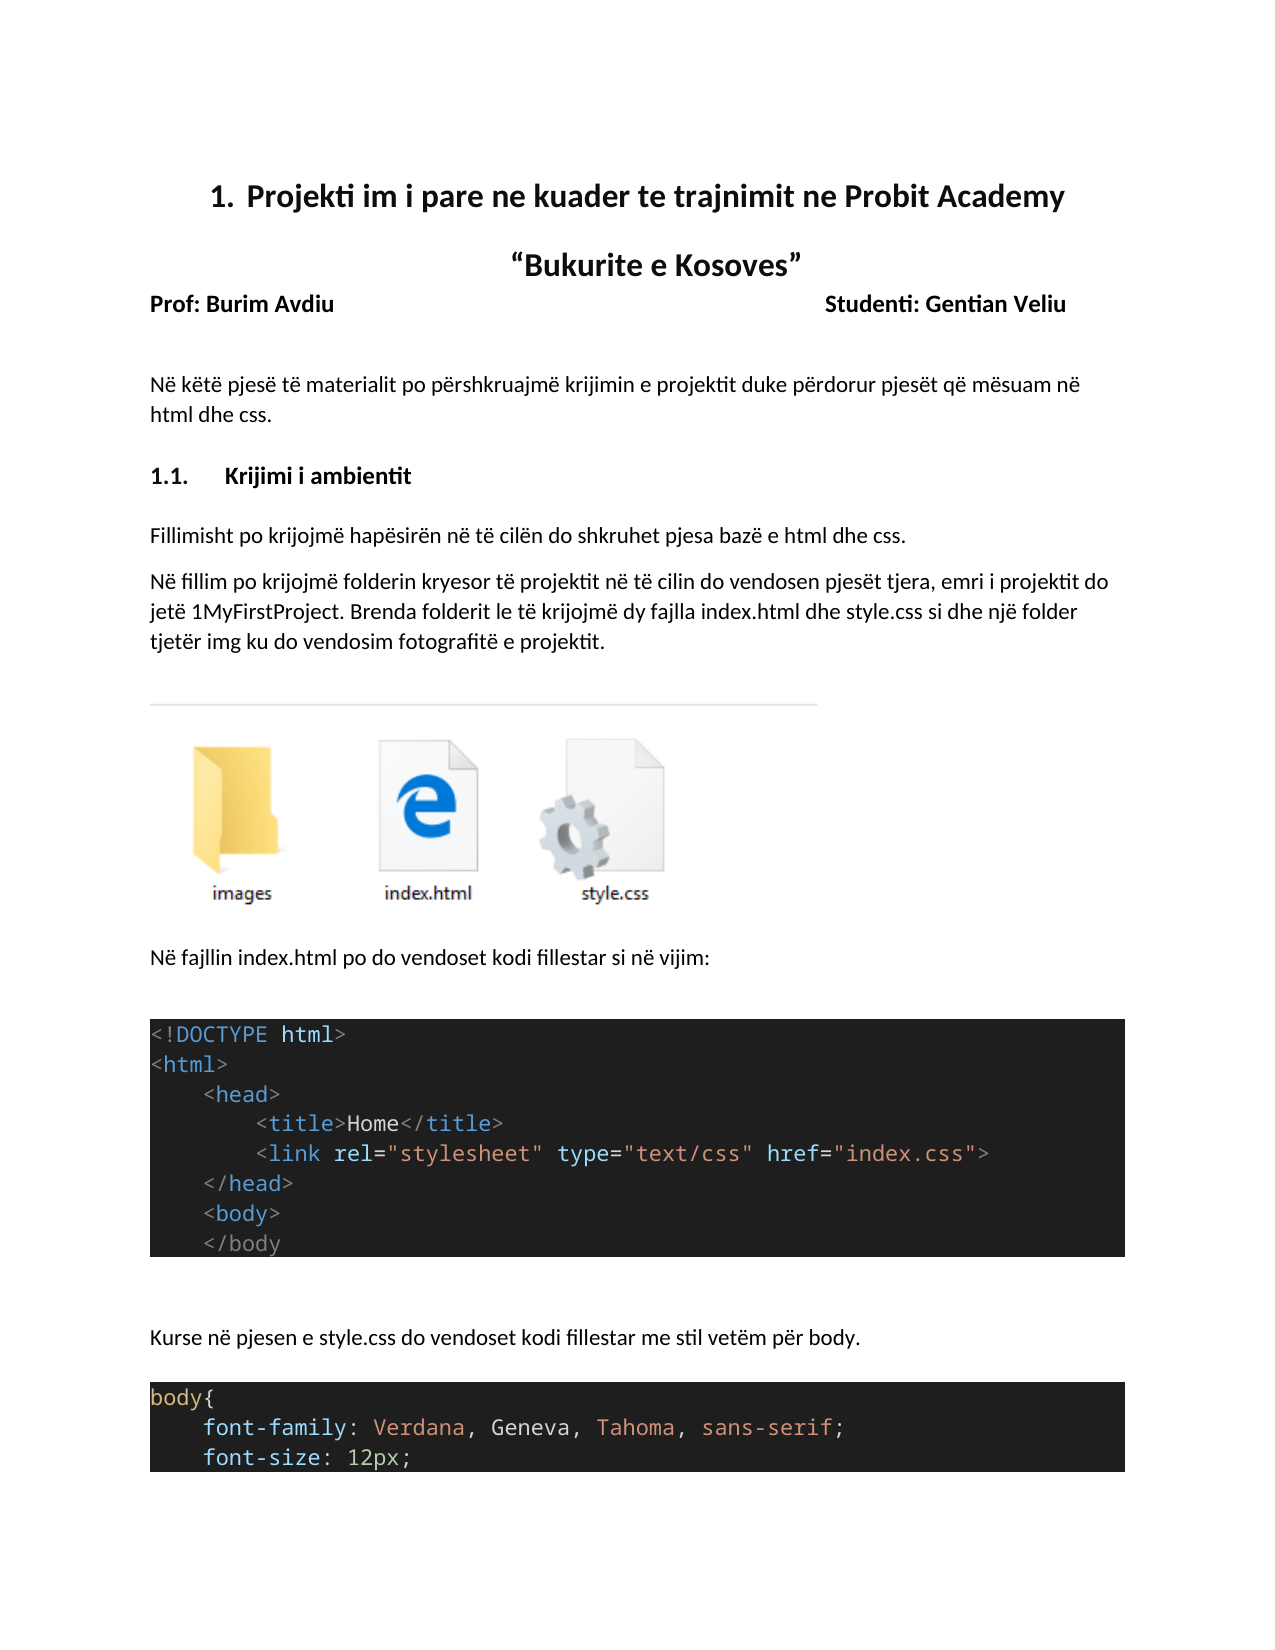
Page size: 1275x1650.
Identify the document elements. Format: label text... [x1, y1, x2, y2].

text <head> [150, 1078, 1125, 1108]
text font-size: 12px; [150, 1442, 1125, 1472]
subtitle Projekti im i pare ne kuader te trajnimit ne Probit Academy [150, 175, 1125, 216]
text </head> [150, 1168, 1125, 1198]
text Në këtë pjesë të materialit po përshkruajmë krijimin e projektit duke përdorur pjesët që mësuam në html dhe css. [150, 337, 1125, 428]
picture [150, 701, 818, 925]
text <!DOCTYPE html> [150, 1019, 1125, 1049]
text <link rel="stylesheet" type="text/css" href="index.css"> [150, 1138, 1125, 1168]
text body{ [150, 1382, 1125, 1412]
text Në fillim po krijojmë folderin kryesor të projektit në të cilin do vendosen pjesët tjera, emri i projektit do jetë 1MyFirstProject. Brenda folderit le të krijojmë dy fajlla index.html dhe style.css si dhe një folder tjetër img ku do vendosim fotografitë e projektit. [150, 566, 1125, 684]
text Kurse në pjesen e style.css do vendoset kodi fillestar me stil vetëm për body. [150, 1288, 1125, 1351]
text Në fajllin index.html po do vendoset kodi fillestar si në vijim: [150, 941, 1125, 971]
text font-family: Verdana, Geneva, Tahoma, sans-serif; [150, 1412, 1125, 1442]
text <html> [150, 1049, 1125, 1078]
subtitle Krijimi i ambientit [150, 460, 1125, 490]
text Prof: Burim Avdiu Studenti: Gentian Veliu [150, 288, 1125, 318]
text <title>Home</title> [150, 1108, 1125, 1138]
text Fillimisht po krijojmë hapësirën në të cilën do shkruhet pjesa bazë e html dhe css. [150, 519, 1125, 549]
subtitle “Bukurite e Kosoves” [187, 244, 1125, 285]
text <body> [150, 1198, 1125, 1227]
text </body [150, 1227, 1125, 1257]
